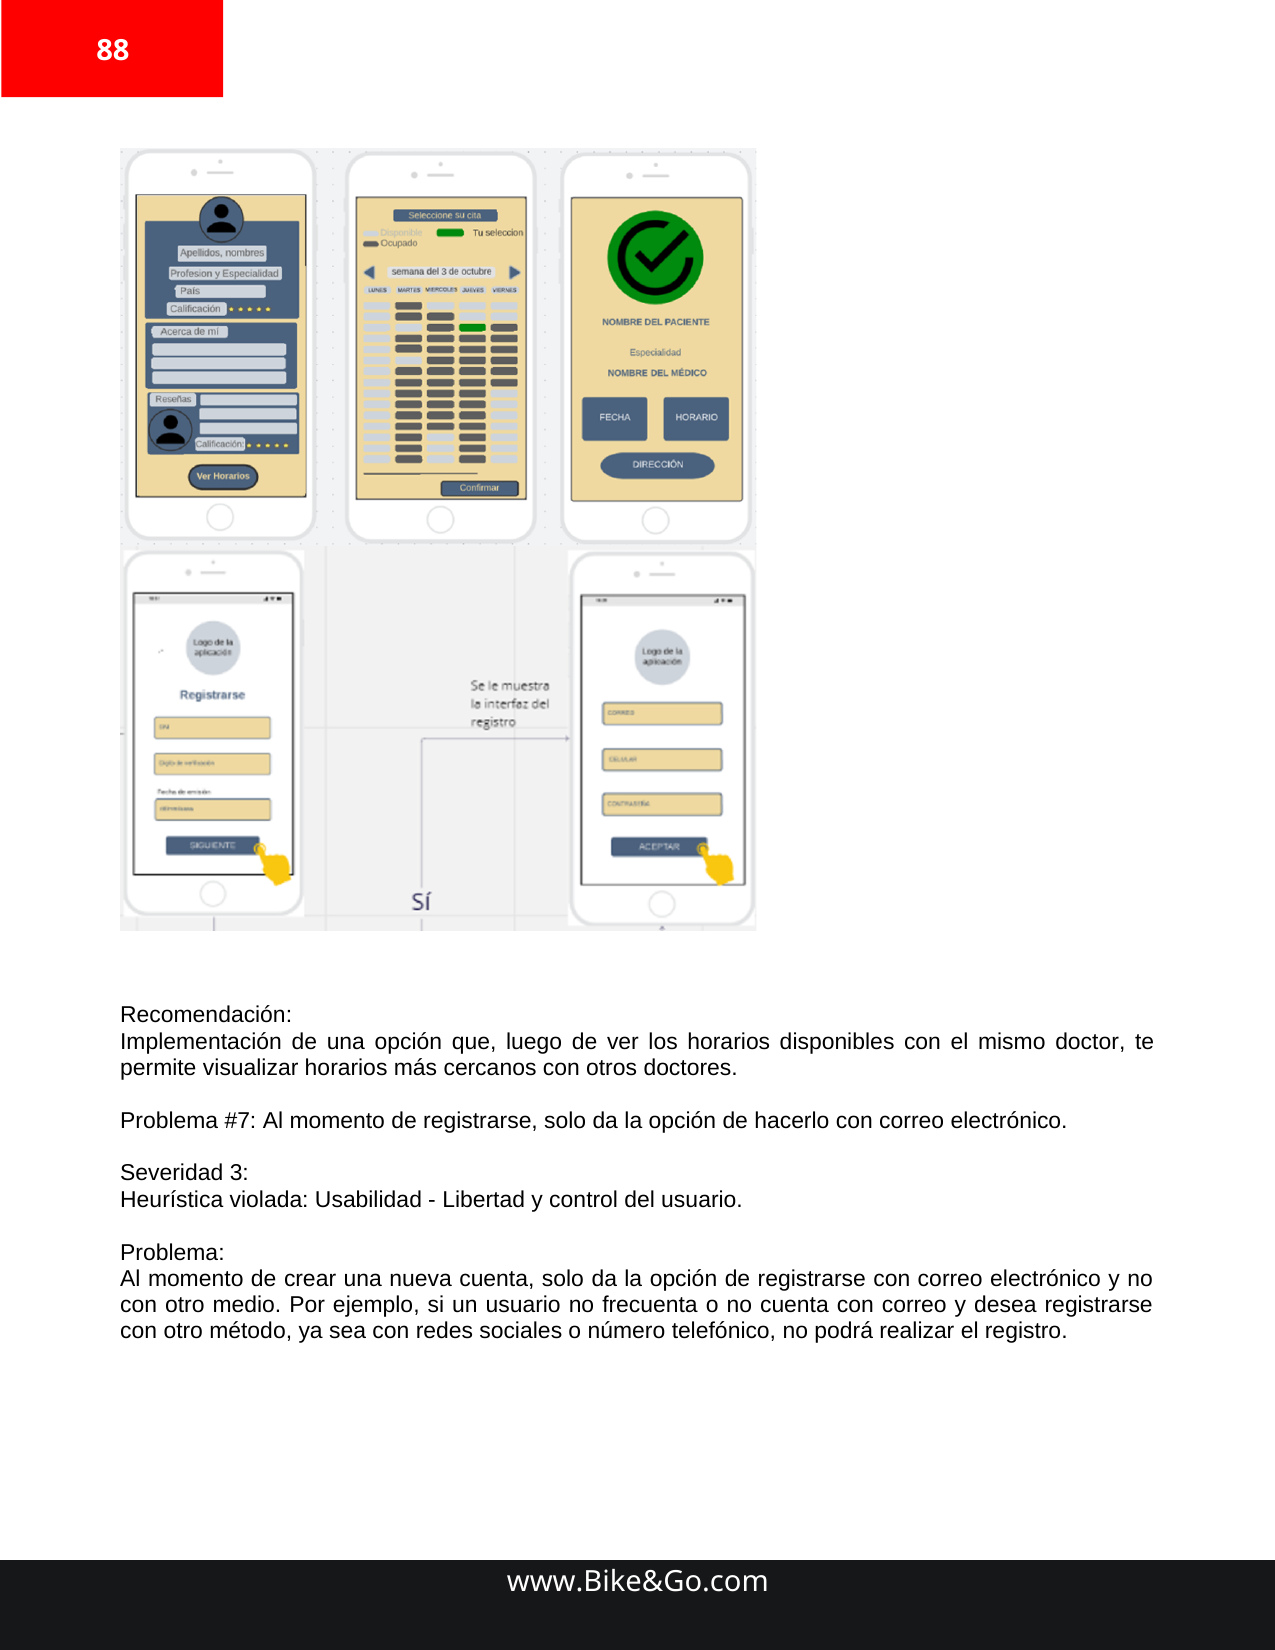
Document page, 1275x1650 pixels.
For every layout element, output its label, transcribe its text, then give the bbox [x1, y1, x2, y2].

text Implementación de una opción que, luego de ver los horarios disponibles con el mismo doctor, te permite visualizar horarios más cercanos con otros doctores. [120, 1028, 1155, 1080]
text Recomendación: [120, 1001, 1155, 1028]
picture [120, 148, 757, 931]
text Problema #7: Al momento de registrarse, solo da la opción de hacerlo con correo electrónico. [120, 1107, 1155, 1133]
text Problema: [120, 1238, 1155, 1265]
text Heurística violada: Usabilidad - Libertad y control del usuario. [120, 1186, 1155, 1212]
text Al momento de crear una nueva cuenta, solo da la opción de registrarse con correo electrónico y no con otro medio. Por ejemplo, si un usuario no frecuenta o no cuenta con correo y desea registrarse con otro método, ya sea con redes sociales o número telefónico, no podrá realizar el registro. [120, 1265, 1155, 1344]
text Severidad 3: [120, 1159, 1155, 1186]
